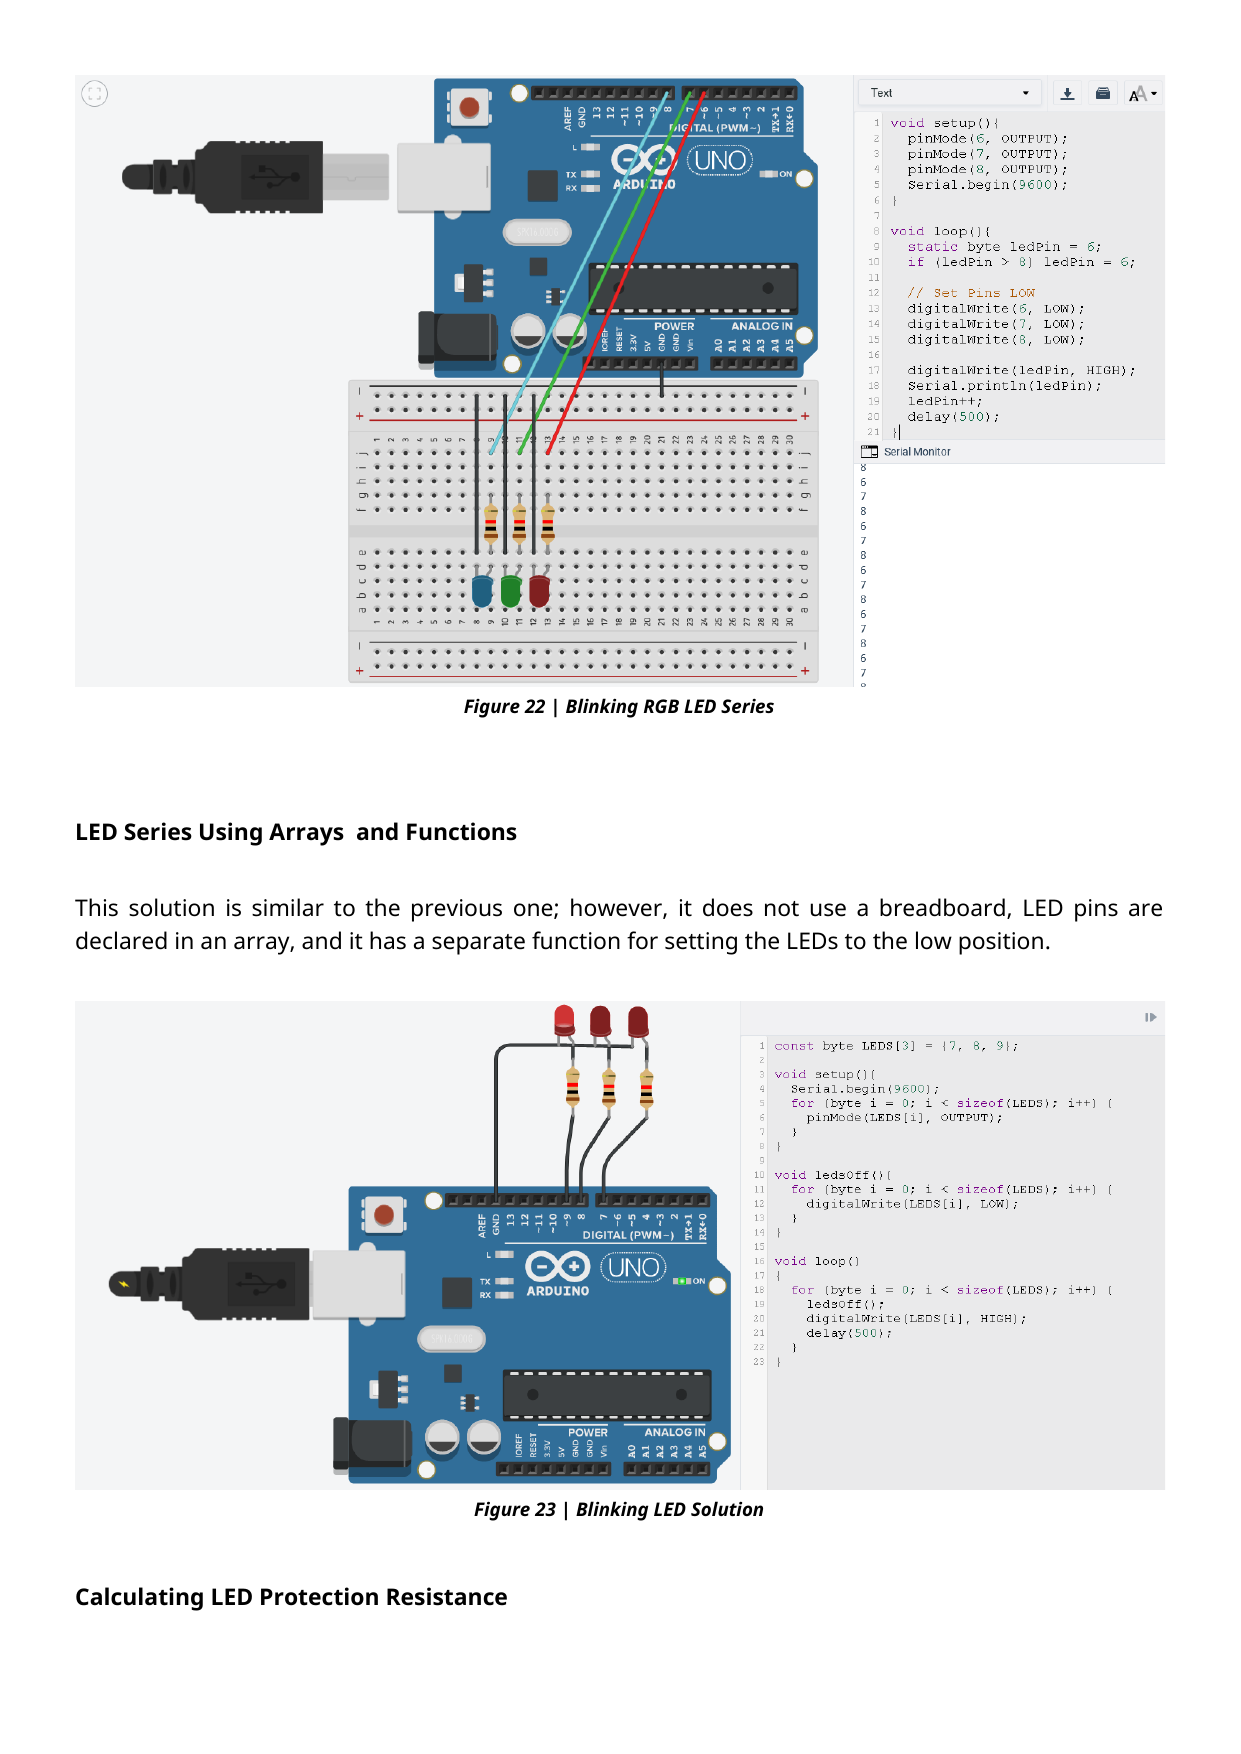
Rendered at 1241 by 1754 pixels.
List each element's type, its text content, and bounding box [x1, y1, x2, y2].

text This solution is similar to the previous one; however, it does not use a breadboard, LED pins are declared in an array, and it has a separate function for setting the LEDs to the low position. [75, 892, 1165, 957]
text LED Series Using Arrays and Functions [75, 816, 1165, 847]
picture [75, 75, 1166, 687]
text Calculating LED Protection Resistance [75, 1581, 1165, 1612]
picture [75, 1001, 1166, 1490]
